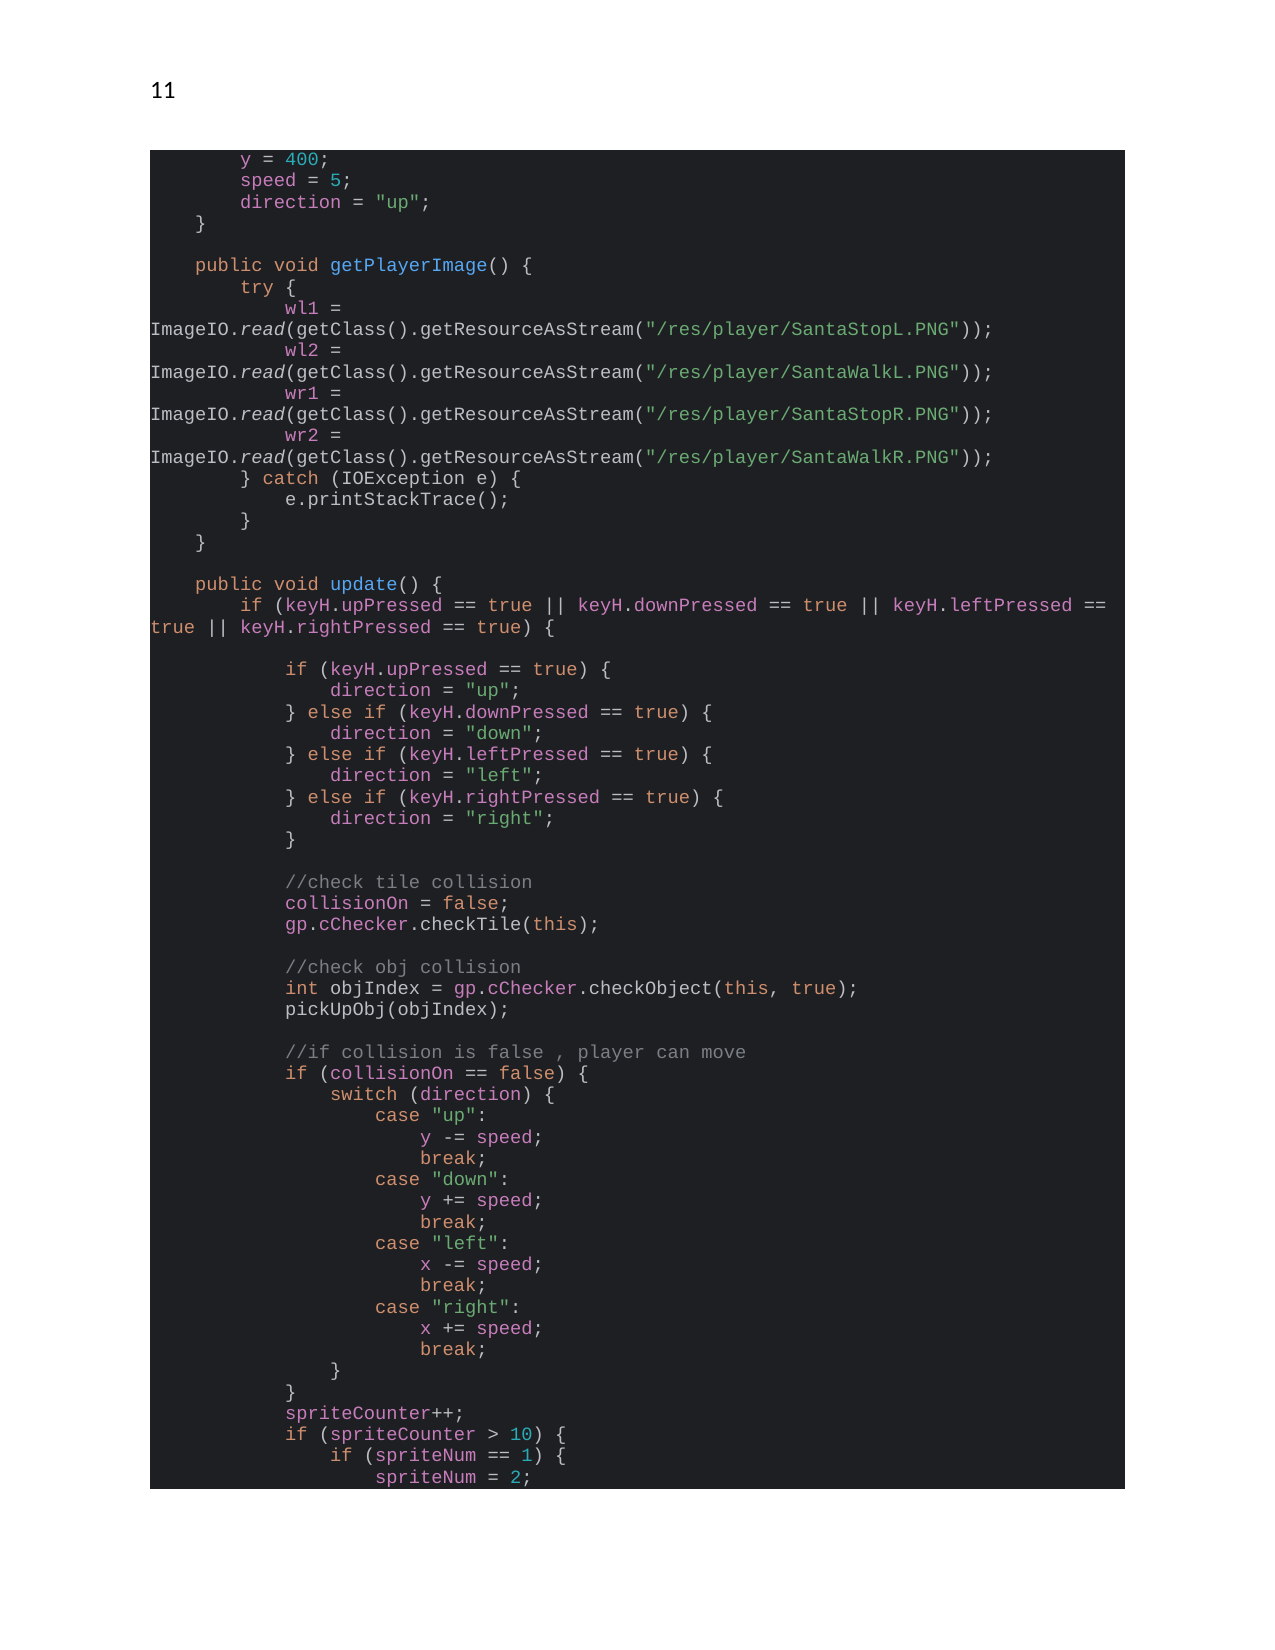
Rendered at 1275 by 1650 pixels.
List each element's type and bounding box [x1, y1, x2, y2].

text [150, 150, 1125, 1489]
